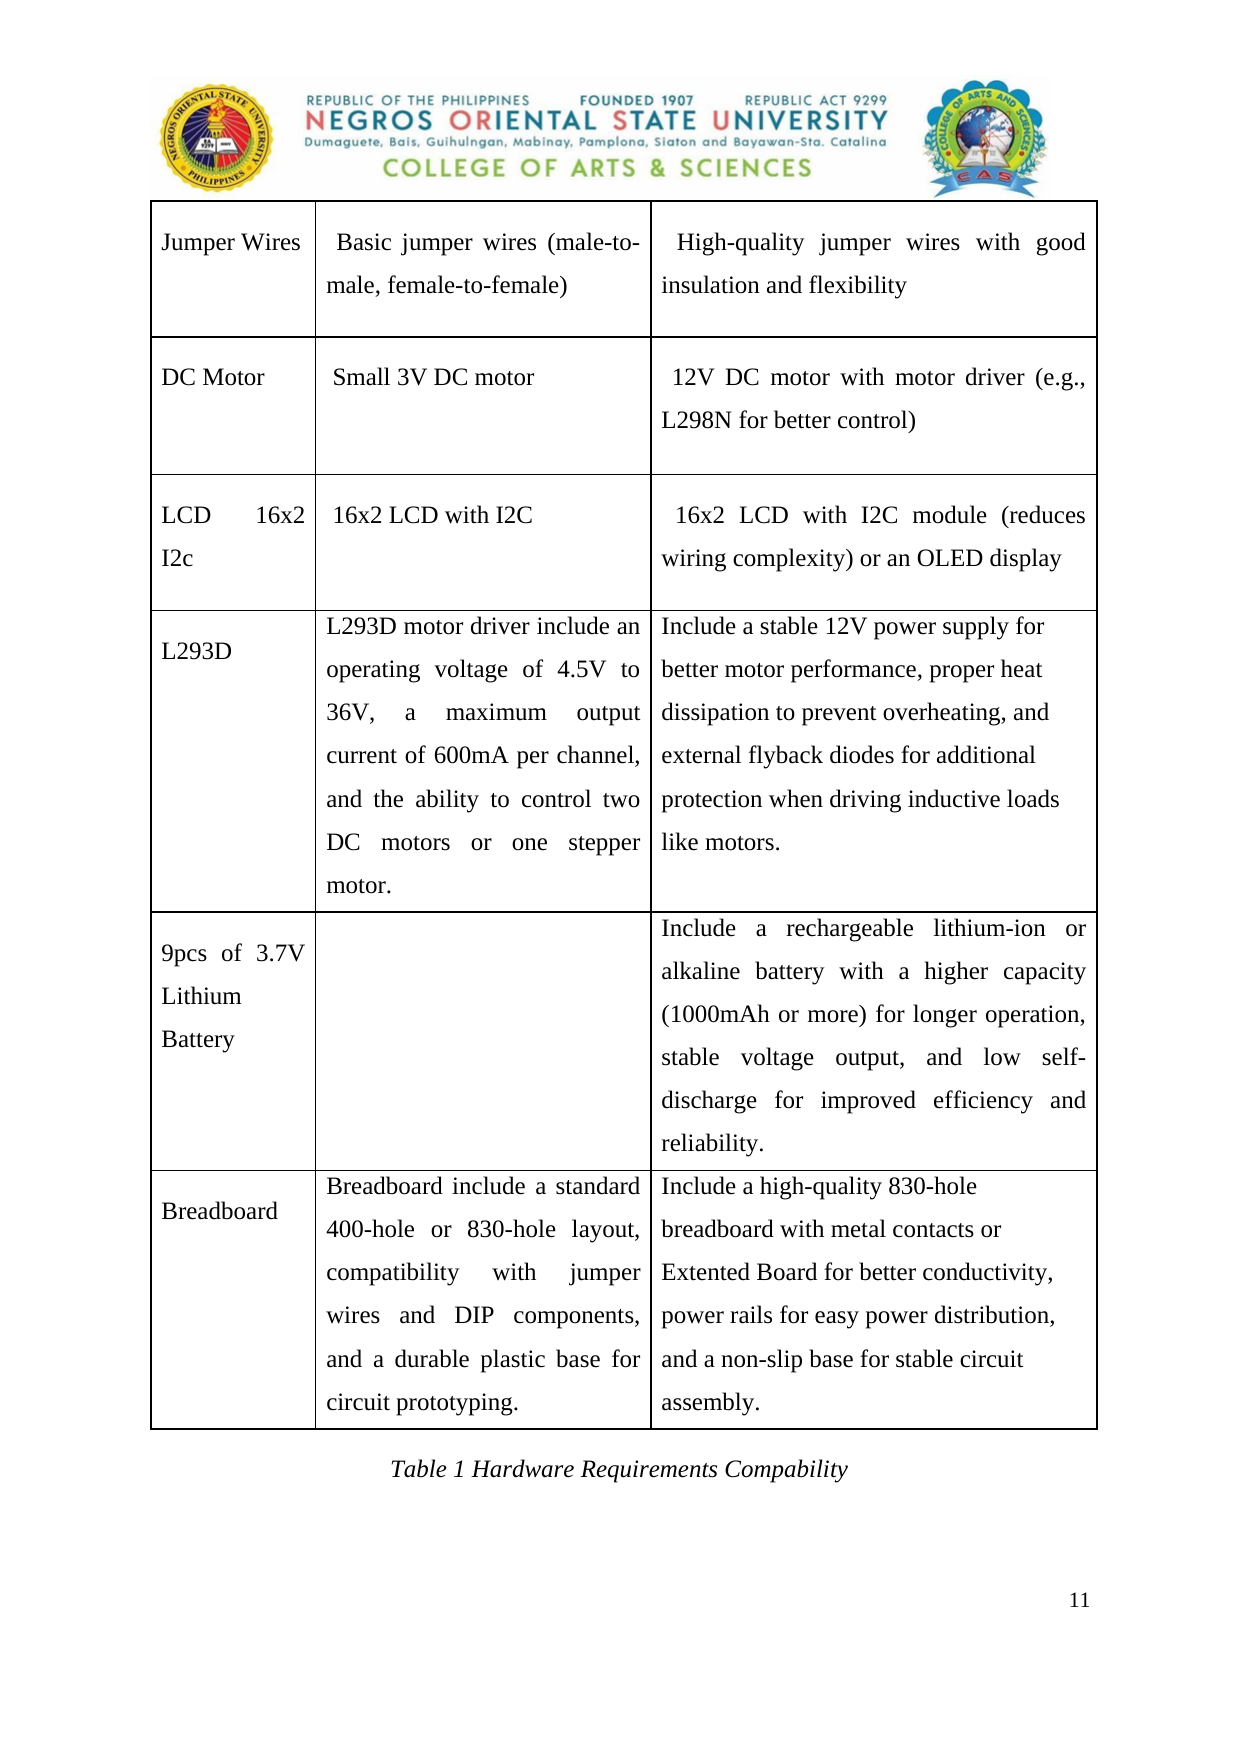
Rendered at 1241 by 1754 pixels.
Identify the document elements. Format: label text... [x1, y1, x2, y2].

table_cell LCD 16x2 I2c [152, 475, 315, 609]
table_cell Include a high-quality 830-hole breadboard with metal contacts or Extented Board for better conductivity, power rails for easy power distribution, and a non-slip base for stable circuit assembly. [652, 1171, 1096, 1428]
table_cell L293D [152, 611, 315, 911]
table_cell Small 3V DC motor [316, 338, 650, 474]
table_cell 16x2 LCD with I2C [316, 475, 650, 609]
table_cell Breadboard include a standard 400-hole or 830-hole layout, compatibility with jumper wires and DIP components, and a durable plastic base for circuit prototyping. [316, 1171, 650, 1428]
table_cell 9pcs of 3.7V Lithium Battery [152, 913, 315, 1169]
table_cell Basic jumper wires (male-to-male, female-to-female) [316, 202, 650, 336]
table_cell L293D motor driver include an operating voltage of 4.5V to 36V, a maximum output current of 600mA per channel, and the ability to control two DC motors or one stepper motor. [316, 611, 650, 911]
table_cell [316, 913, 650, 1169]
table_cell Include a rechargeable lithium-ion or alkaline battery with a higher capacity (1000mAh or more) for longer operation, stable voltage output, and low self-discharge for improved efficiency and reliability. [652, 913, 1096, 1169]
table_cell Jumper Wires [152, 202, 315, 336]
table_cell DC Motor [152, 338, 315, 474]
table_cell 16x2 LCD with I2C module (reduces wiring complexity) or an OLED display [652, 475, 1096, 609]
table_cell Include a stable 12V power supply for better motor performance, proper heat dissipation to prevent overheating, and external flyback diodes for additional protection when driving inductive loads like motors. [652, 611, 1096, 911]
table_cell Breadboard [152, 1171, 315, 1428]
table_cell High-quality jumper wires with good insulation and flexibility [652, 202, 1096, 336]
picture [150, 75, 1050, 200]
table_cell 12V DC motor with motor driver (e.g., L298N for better control) [652, 338, 1096, 474]
text Table 1 Hardware Requirements Compability [150, 1454, 1090, 1483]
